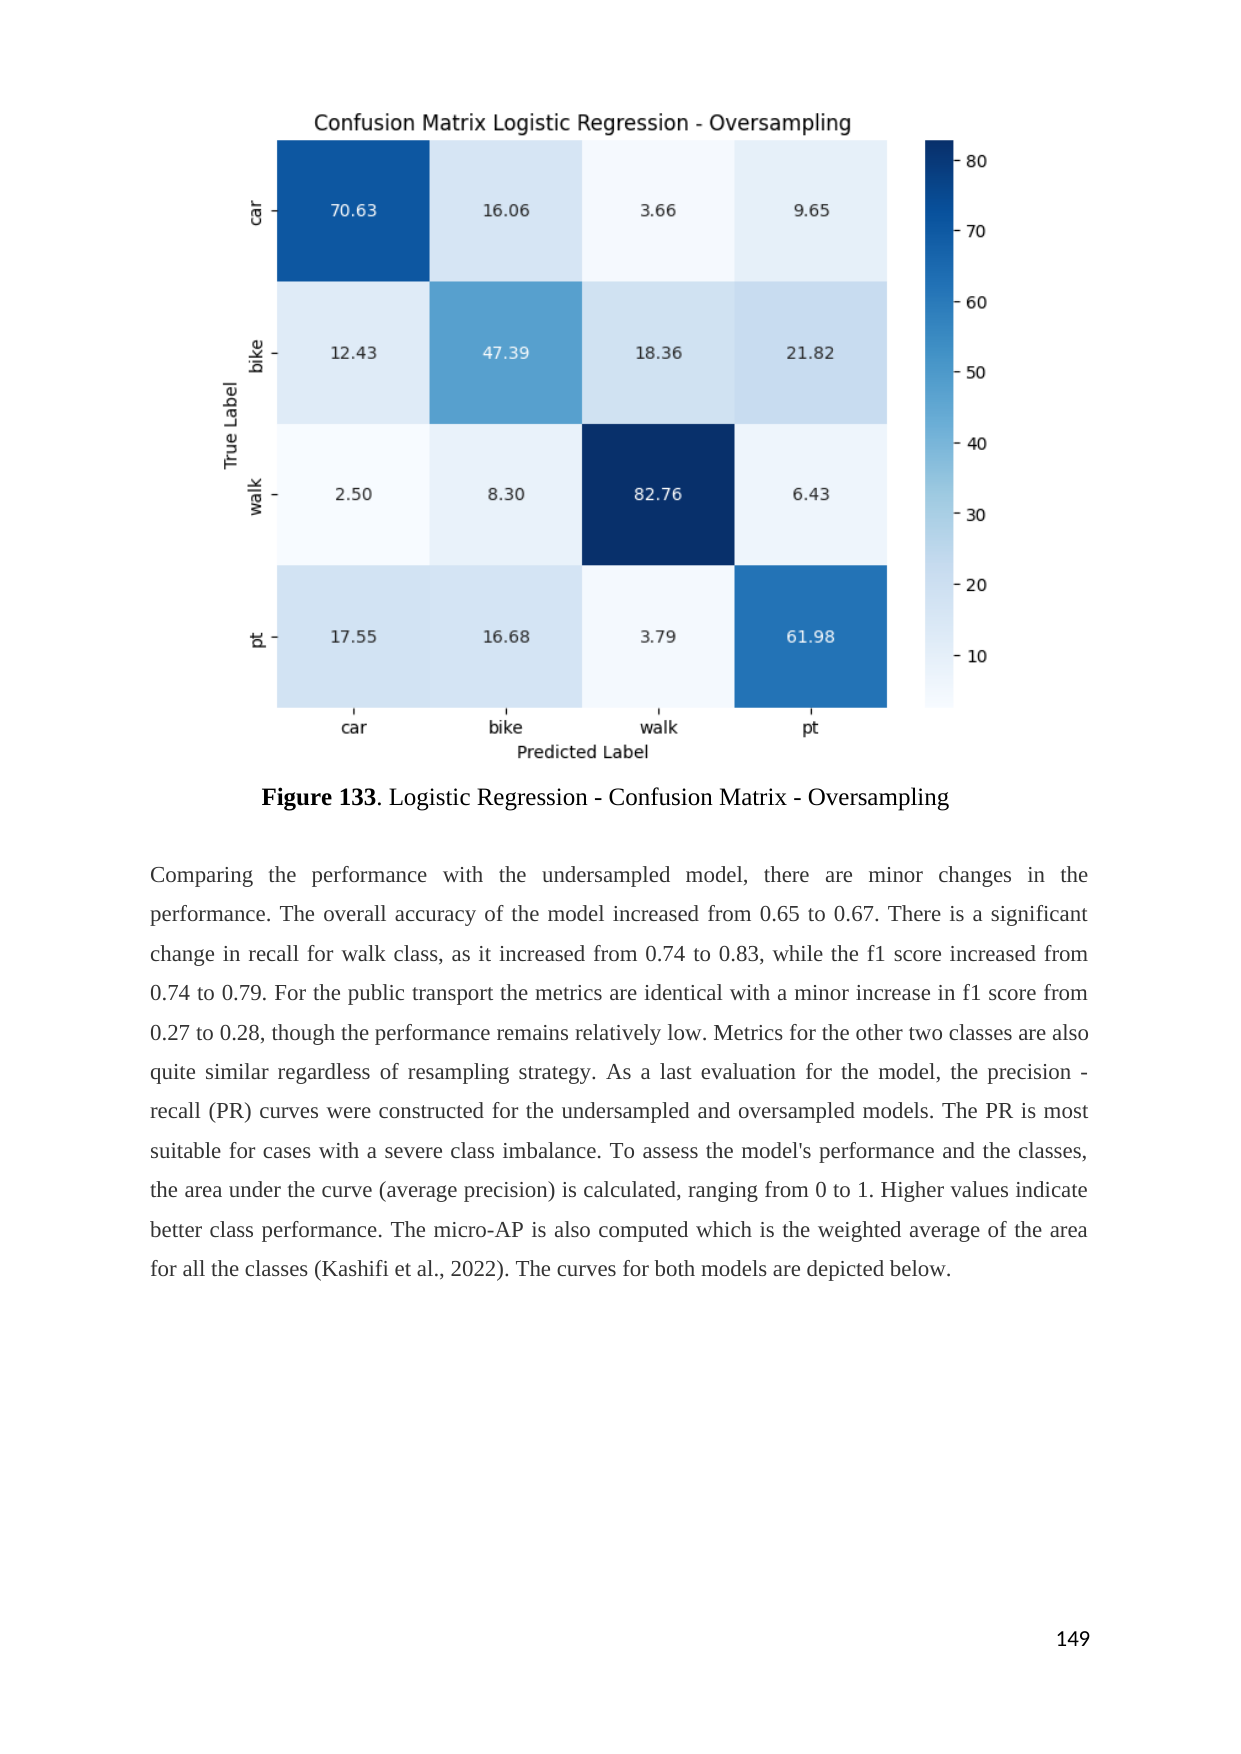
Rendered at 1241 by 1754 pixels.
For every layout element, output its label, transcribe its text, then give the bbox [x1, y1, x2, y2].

text Comparing the performance with the undersampled model, there are minor changes in the performance. The overall accuracy of the model increased from 0.65 to 0.67. There is a significant change in recall for walk class, as it increased from 0.74 to 0.83, while the f1 score increased from 0.74 to 0.79. For the public transport the metrics are identical with a minor increase in f1 score from 0.27 to 0.28, though the performance remains relatively low. Metrics for the other two classes are also quite similar regardless of resampling strategy. As a last evaluation for the model, the precision - recall (PR) curves were constructed for the undersampled and oversampled models. The PR is most suitable for cases with a severe class imbalance. To assess the model's performance and the classes, the area under the curve (average precision) is calculated, ranging from 0 to 1. Higher values indicate better class performance. The micro-AP is also computed which is the weighted average of the area for all the classes (Kashifi et al., 2022). The curves for both models are depicted below. [150, 861, 1090, 1282]
picture [212, 101, 999, 773]
